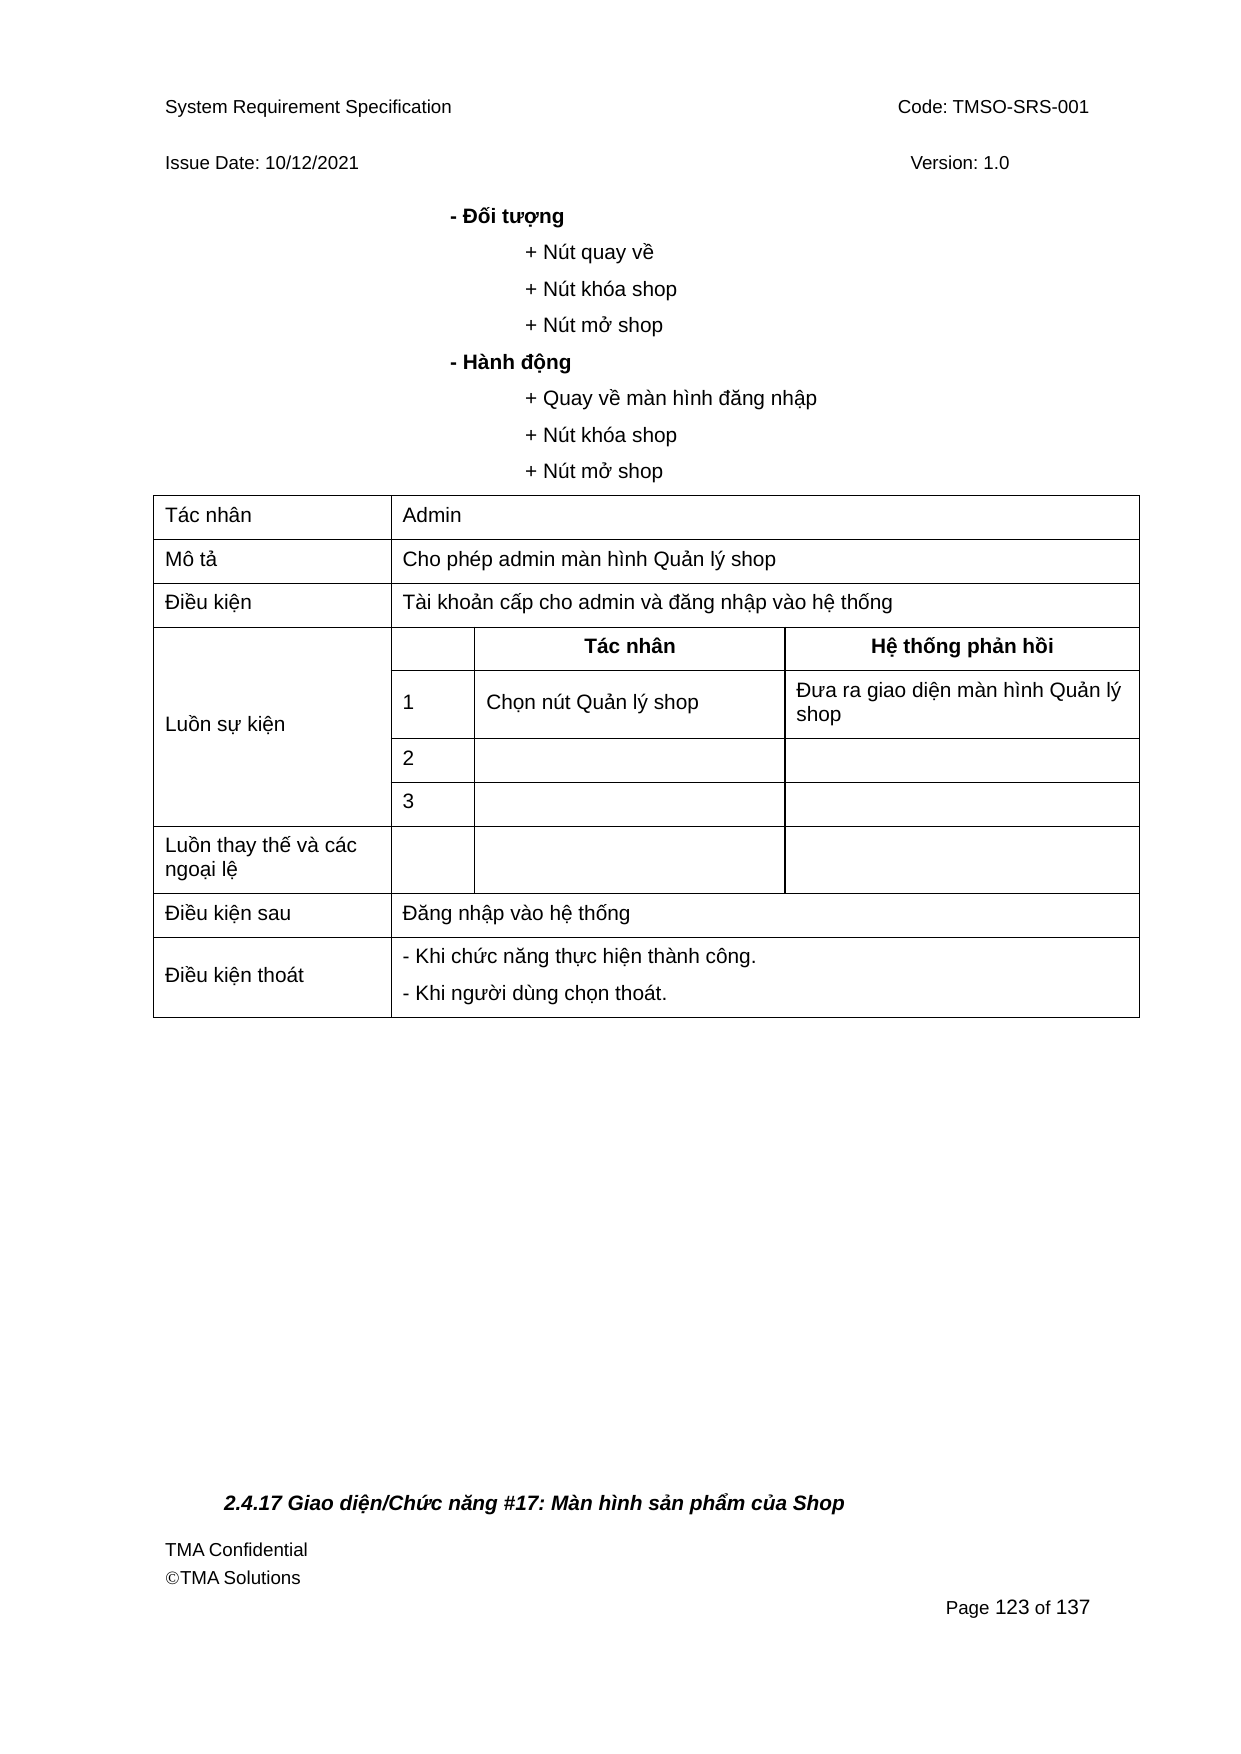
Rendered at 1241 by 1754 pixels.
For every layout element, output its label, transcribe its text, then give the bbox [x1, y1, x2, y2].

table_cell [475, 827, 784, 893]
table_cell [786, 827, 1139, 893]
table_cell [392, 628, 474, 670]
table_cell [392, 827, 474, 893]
text - Hành động [240, 349, 1090, 373]
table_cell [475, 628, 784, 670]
text 2.4.17 Giao diện/Chức năng #17: Màn hình sản phẩm của Shop [165, 1491, 1090, 1515]
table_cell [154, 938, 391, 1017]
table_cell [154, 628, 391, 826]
text + Nút mở shop [465, 459, 1090, 483]
text - Đối tượng [390, 204, 1090, 228]
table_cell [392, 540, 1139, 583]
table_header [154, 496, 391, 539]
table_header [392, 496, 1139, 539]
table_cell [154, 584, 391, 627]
text + Nút quay về [240, 240, 1090, 264]
text + Nút khóa shop [465, 422, 1090, 446]
text + Quay về màn hình đăng nhập [240, 386, 1090, 410]
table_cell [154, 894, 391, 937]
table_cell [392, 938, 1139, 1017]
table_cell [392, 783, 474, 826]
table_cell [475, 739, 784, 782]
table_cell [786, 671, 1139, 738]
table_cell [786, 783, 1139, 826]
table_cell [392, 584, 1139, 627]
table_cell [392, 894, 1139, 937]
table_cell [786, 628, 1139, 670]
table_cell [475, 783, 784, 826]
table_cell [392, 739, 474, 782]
text + Nút khóa shop [240, 277, 1090, 301]
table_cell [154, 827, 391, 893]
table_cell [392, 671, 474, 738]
text + Nút mở shop [240, 313, 1090, 337]
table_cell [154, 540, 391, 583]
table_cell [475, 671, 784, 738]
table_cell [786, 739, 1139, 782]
